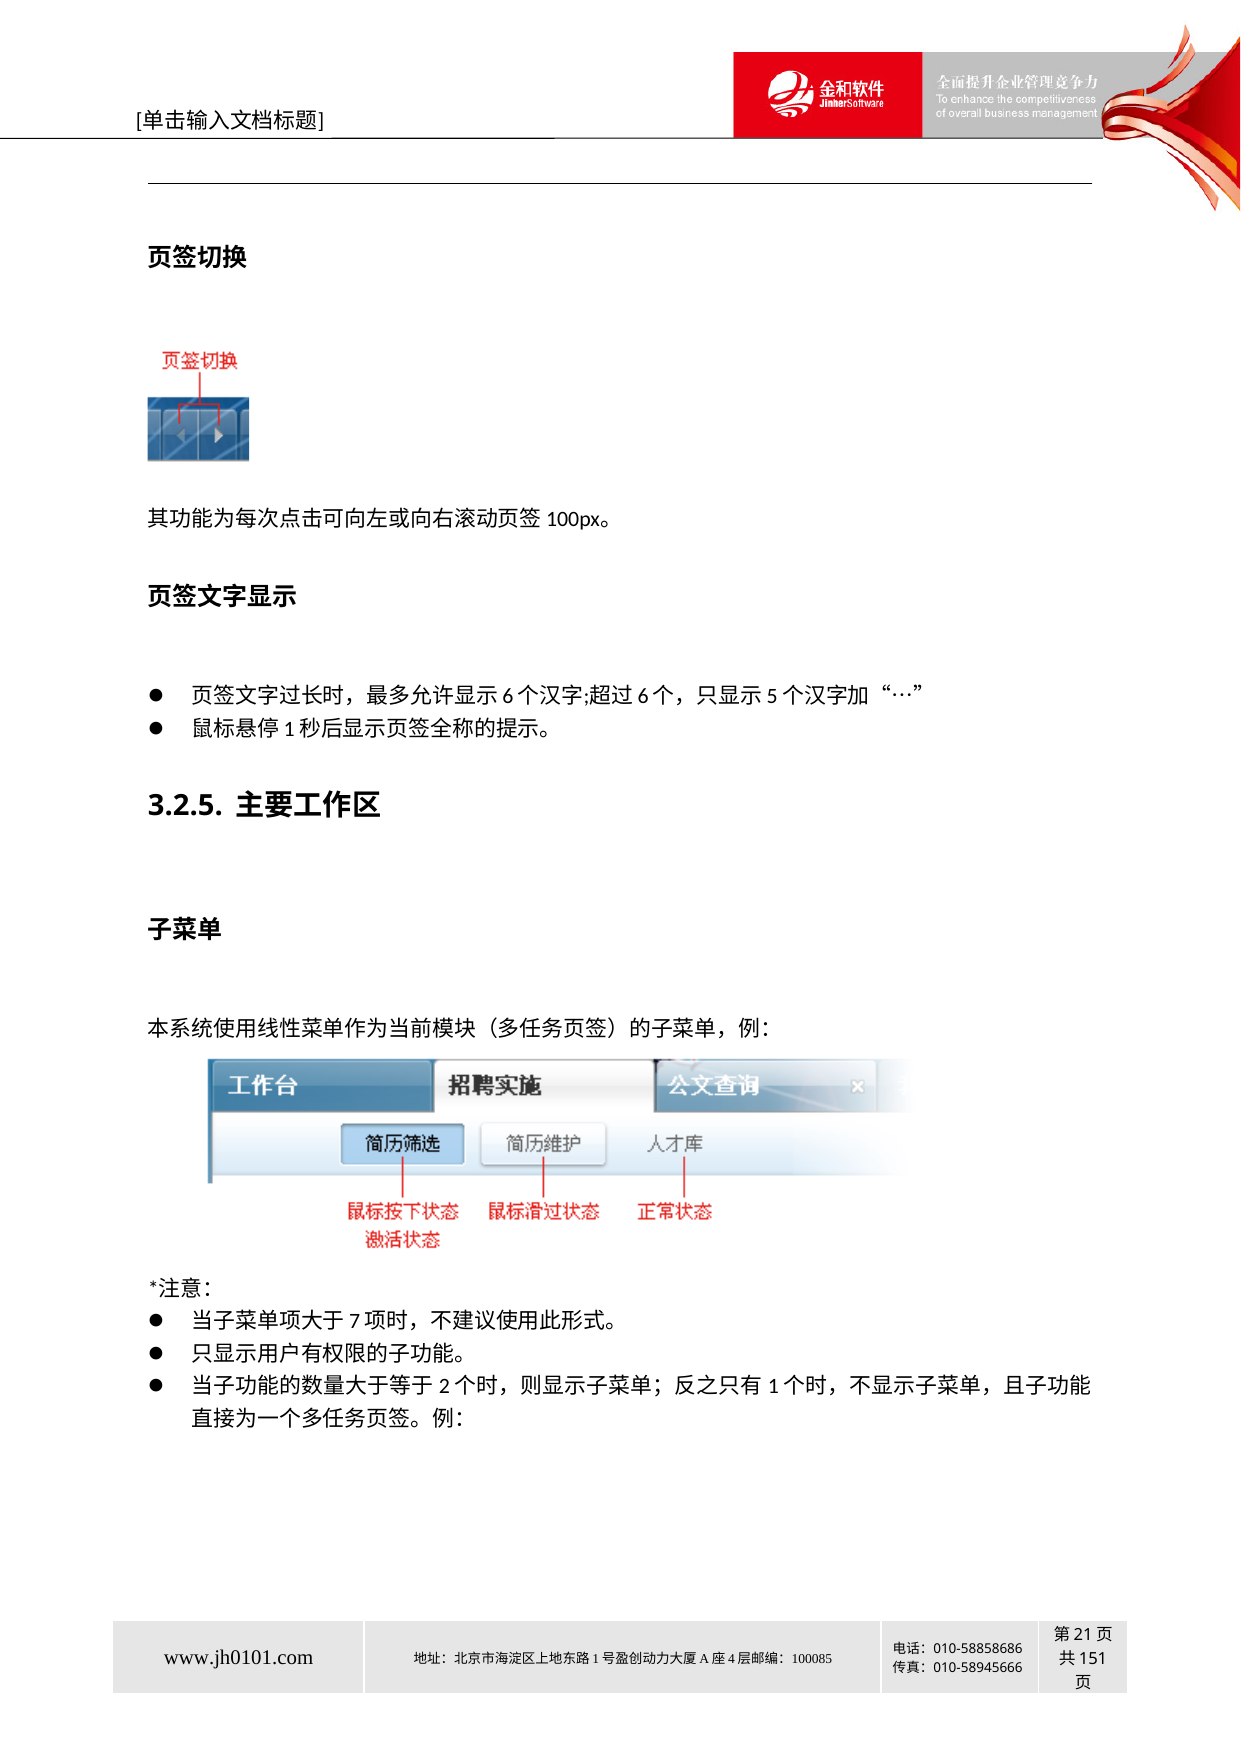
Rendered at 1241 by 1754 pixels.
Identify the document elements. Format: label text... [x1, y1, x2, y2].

subtitle 页签文字显示 [148, 562, 1092, 627]
list 当子菜单项大于7项时，不建议使用此形式。 [148, 1303, 1092, 1335]
list 只显示用户有权限的子功能。 [148, 1335, 1092, 1368]
text 其功能为每次点击可向左或向右滚动页签100px。 [148, 501, 1092, 533]
subtitle 页签切换 [148, 223, 1092, 288]
picture [147, 338, 250, 471]
list 页签文字过长时，最多允许显示6个汉字;超过6个，只显示5个汉字加“…” [148, 678, 1092, 710]
list 鼠标悬停1秒后显示页签全称的提示。 [148, 710, 1092, 743]
subtitle 主要工作区 [148, 770, 1092, 835]
picture [191, 1042, 937, 1267]
list 当子功能的数量大于等于2个时，则显示子菜单；反之只有1个时，不显示子菜单，且子功能直接为一个多任务页签。例： [148, 1368, 1092, 1433]
text *注意： [148, 1270, 1092, 1303]
text 本系统使用线性菜单作为当前模块（多任务页签）的子菜单，例： [148, 1010, 1092, 1043]
picture [199, 0, 1241, 232]
subtitle 子菜单 [148, 895, 1092, 960]
